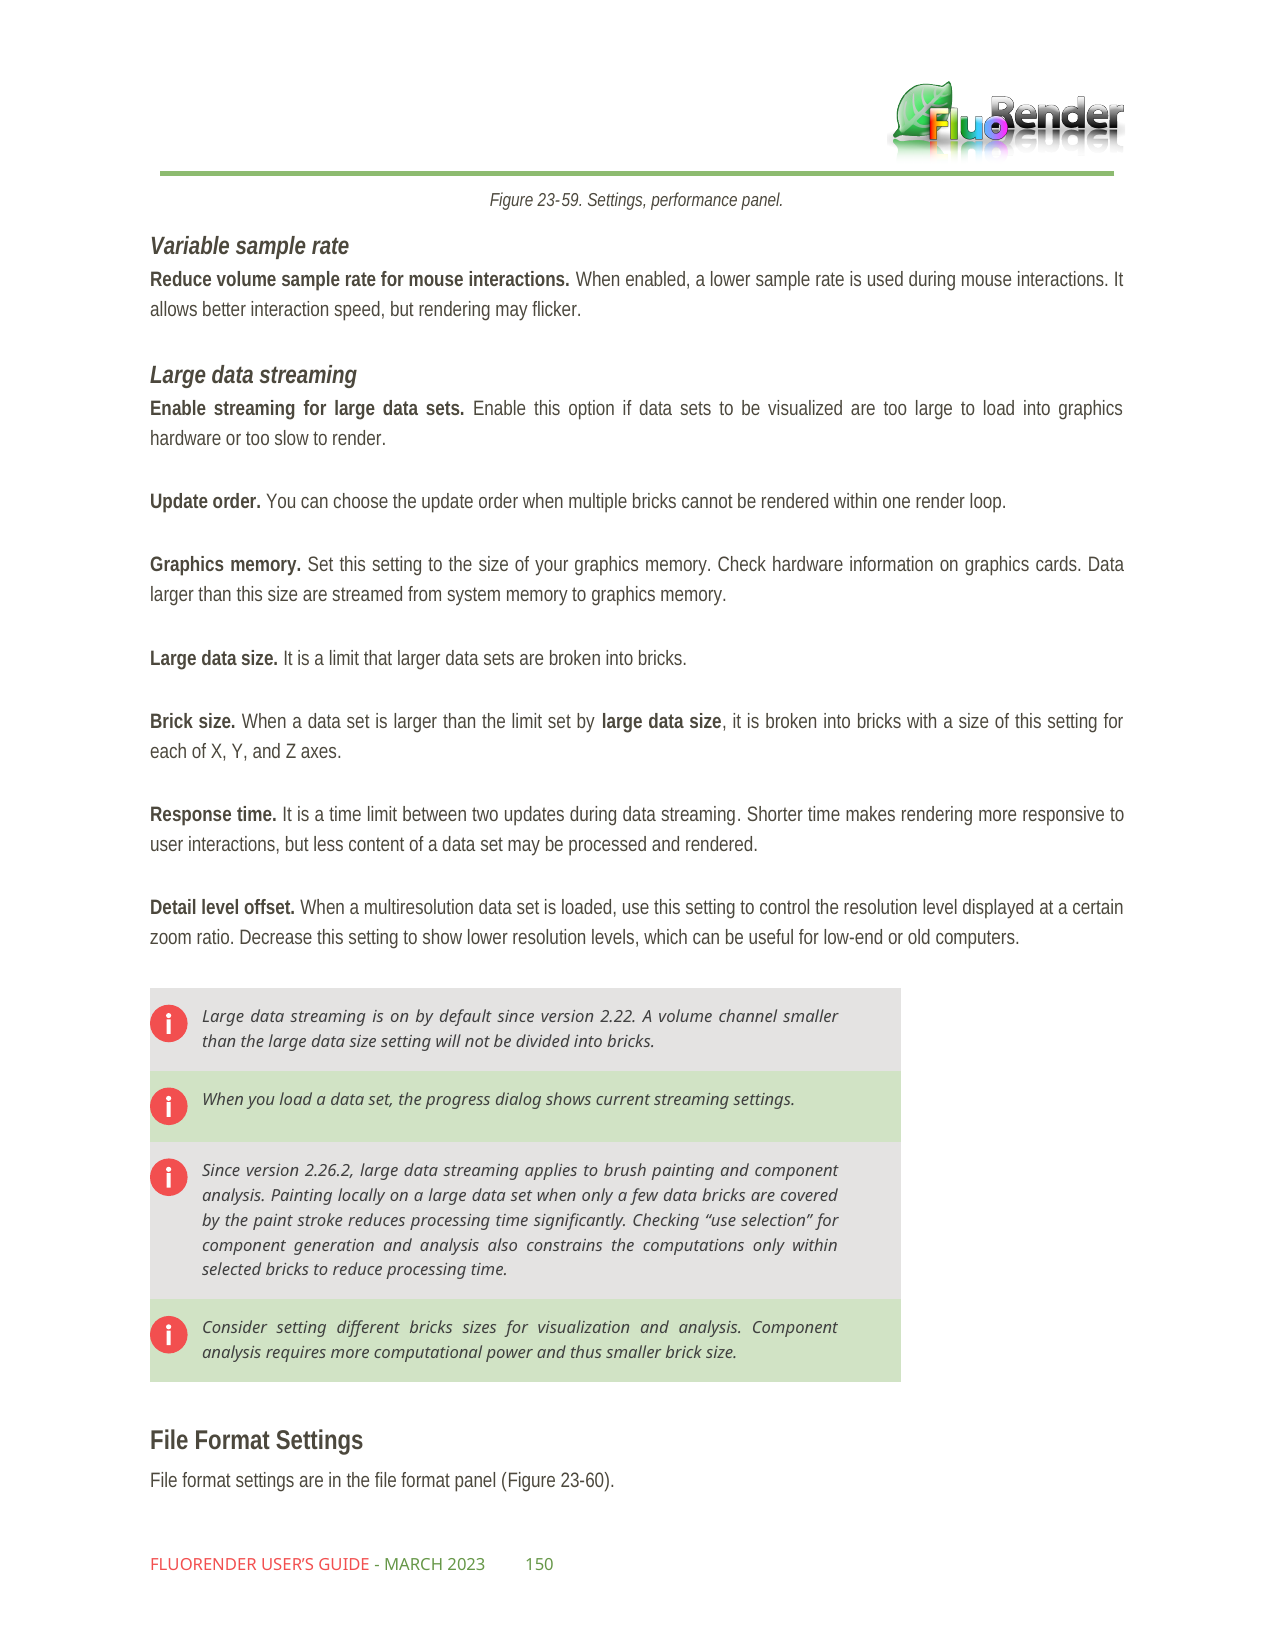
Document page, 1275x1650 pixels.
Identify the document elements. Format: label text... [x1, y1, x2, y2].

picture [887, 75, 1125, 165]
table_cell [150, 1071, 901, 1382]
text Brick size. When a data set is larger than the limit set by large data size, it is broken into bricks with a size of this setting for each of X, Y, and Z axes. [150, 709, 1125, 762]
text Response time. It is a time limit between two updates during data streaming. Shorter time makes rendering more responsive to user interactions, but less content of a data set may be processed and rendered. [150, 802, 1125, 856]
text Graphics memory. Set this setting to the size of your graphics memory. Check hardware information on graphics cards. Data larger than this size are streamed from system memory to graphics memory. [150, 552, 1125, 606]
subtitle Variable sample rate [150, 231, 1125, 260]
subtitle Large data streaming [150, 360, 1125, 389]
text Enable streaming for large data sets. Enable this option if data sets to be visualized are too large to load into graphics hardware or too slow to render. [150, 396, 1125, 450]
subtitle File Format Settings [150, 1424, 1125, 1456]
text Detail level offset. When a multiresolution data set is loaded, use this setting to control the resolution level displayed at a certain zoom ratio. Decrease this setting to show lower resolution levels, which can be useful for low-end or old computers. [150, 895, 1125, 949]
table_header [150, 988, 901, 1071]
text Large data size. It is a limit that larger data sets are broken into bricks. [150, 645, 1125, 669]
text Reduce volume sample rate for mouse interactions. When enabled, a lower sample rate is used during mouse interactions. It allows better interaction speed, but rendering may flicker. [150, 267, 1125, 321]
text Update order. You can choose the update order when multiple bricks cannot be rendered within one render loop. [150, 489, 1125, 513]
